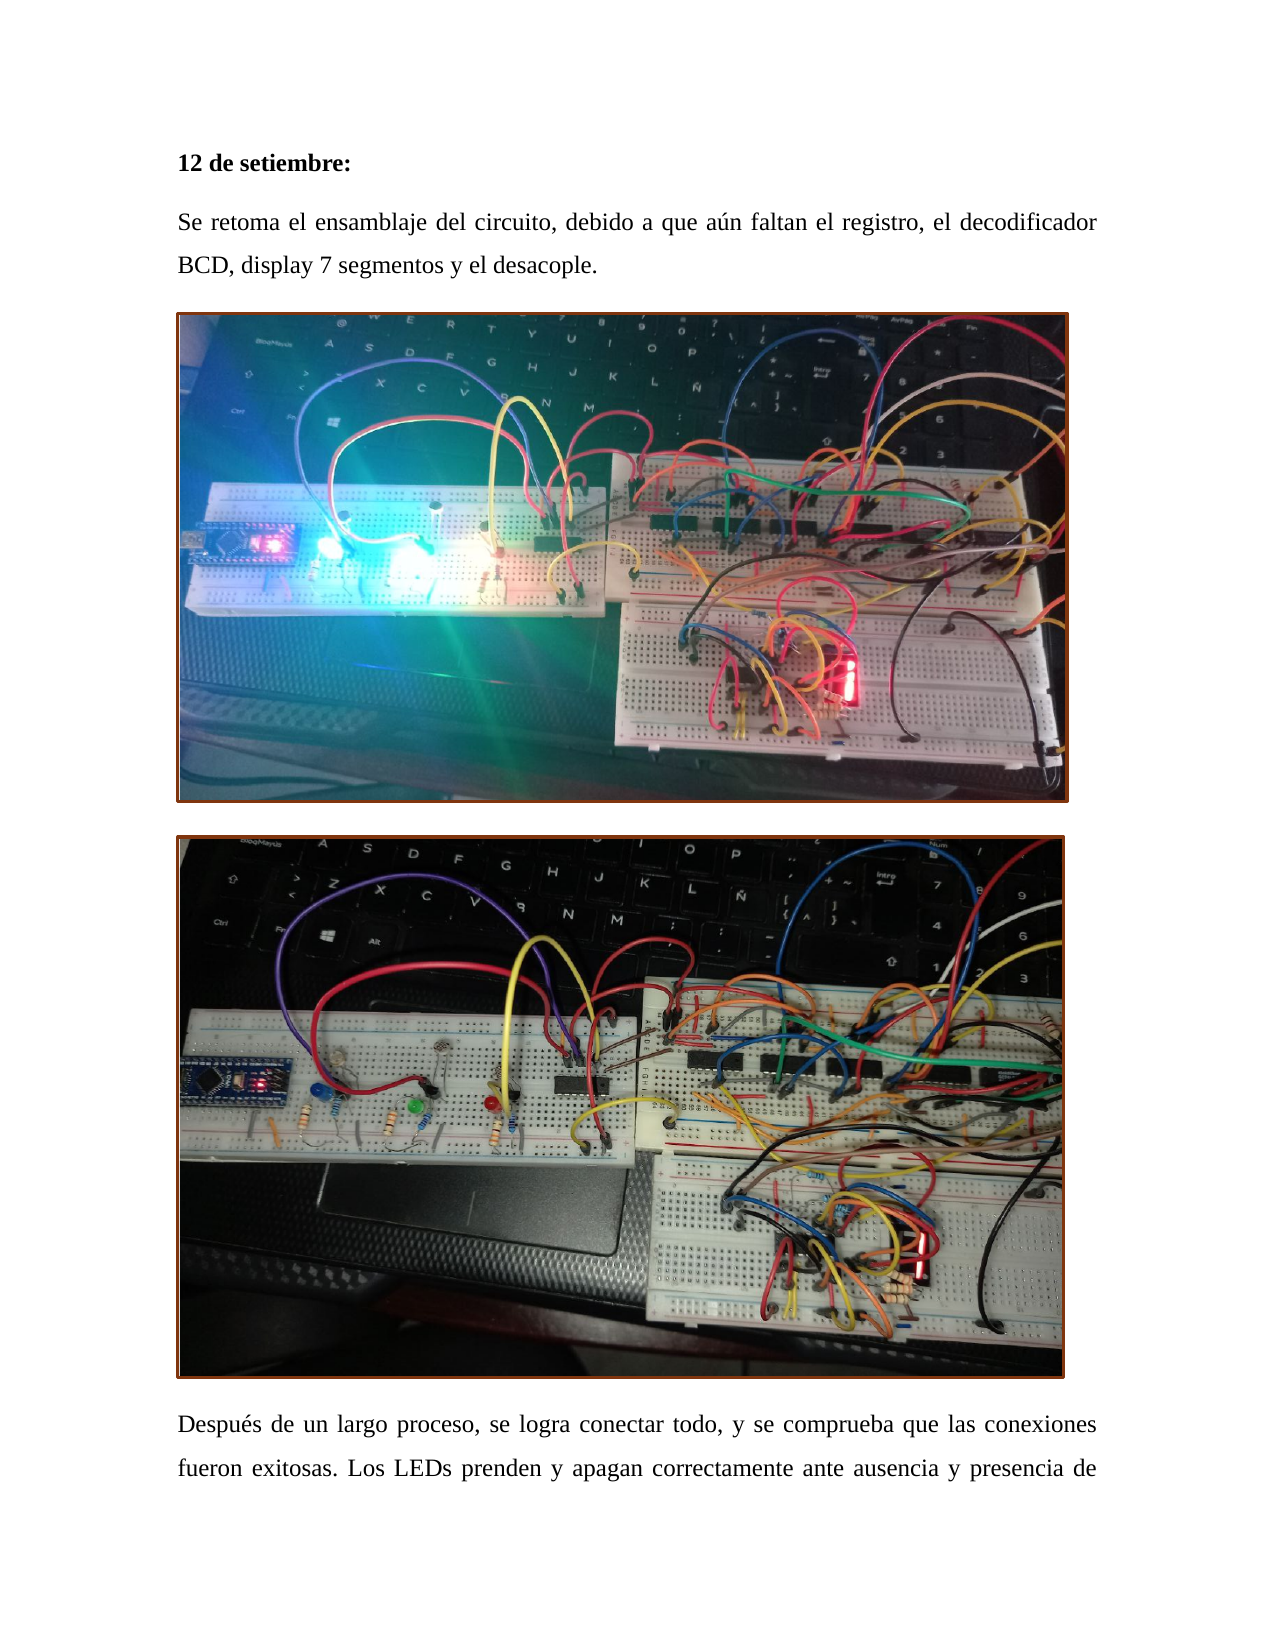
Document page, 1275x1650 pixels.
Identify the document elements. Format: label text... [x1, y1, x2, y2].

text 12 de setiembre: [177, 148, 1098, 176]
picture [181, 315, 1065, 800]
text Se retoma el ensamblaje del circuito, debido a que aún faltan el registro, el decodificador BCD, display 7 segmentos y el desacople. [177, 207, 1098, 279]
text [177, 1409, 1098, 1481]
picture [181, 839, 1062, 1376]
